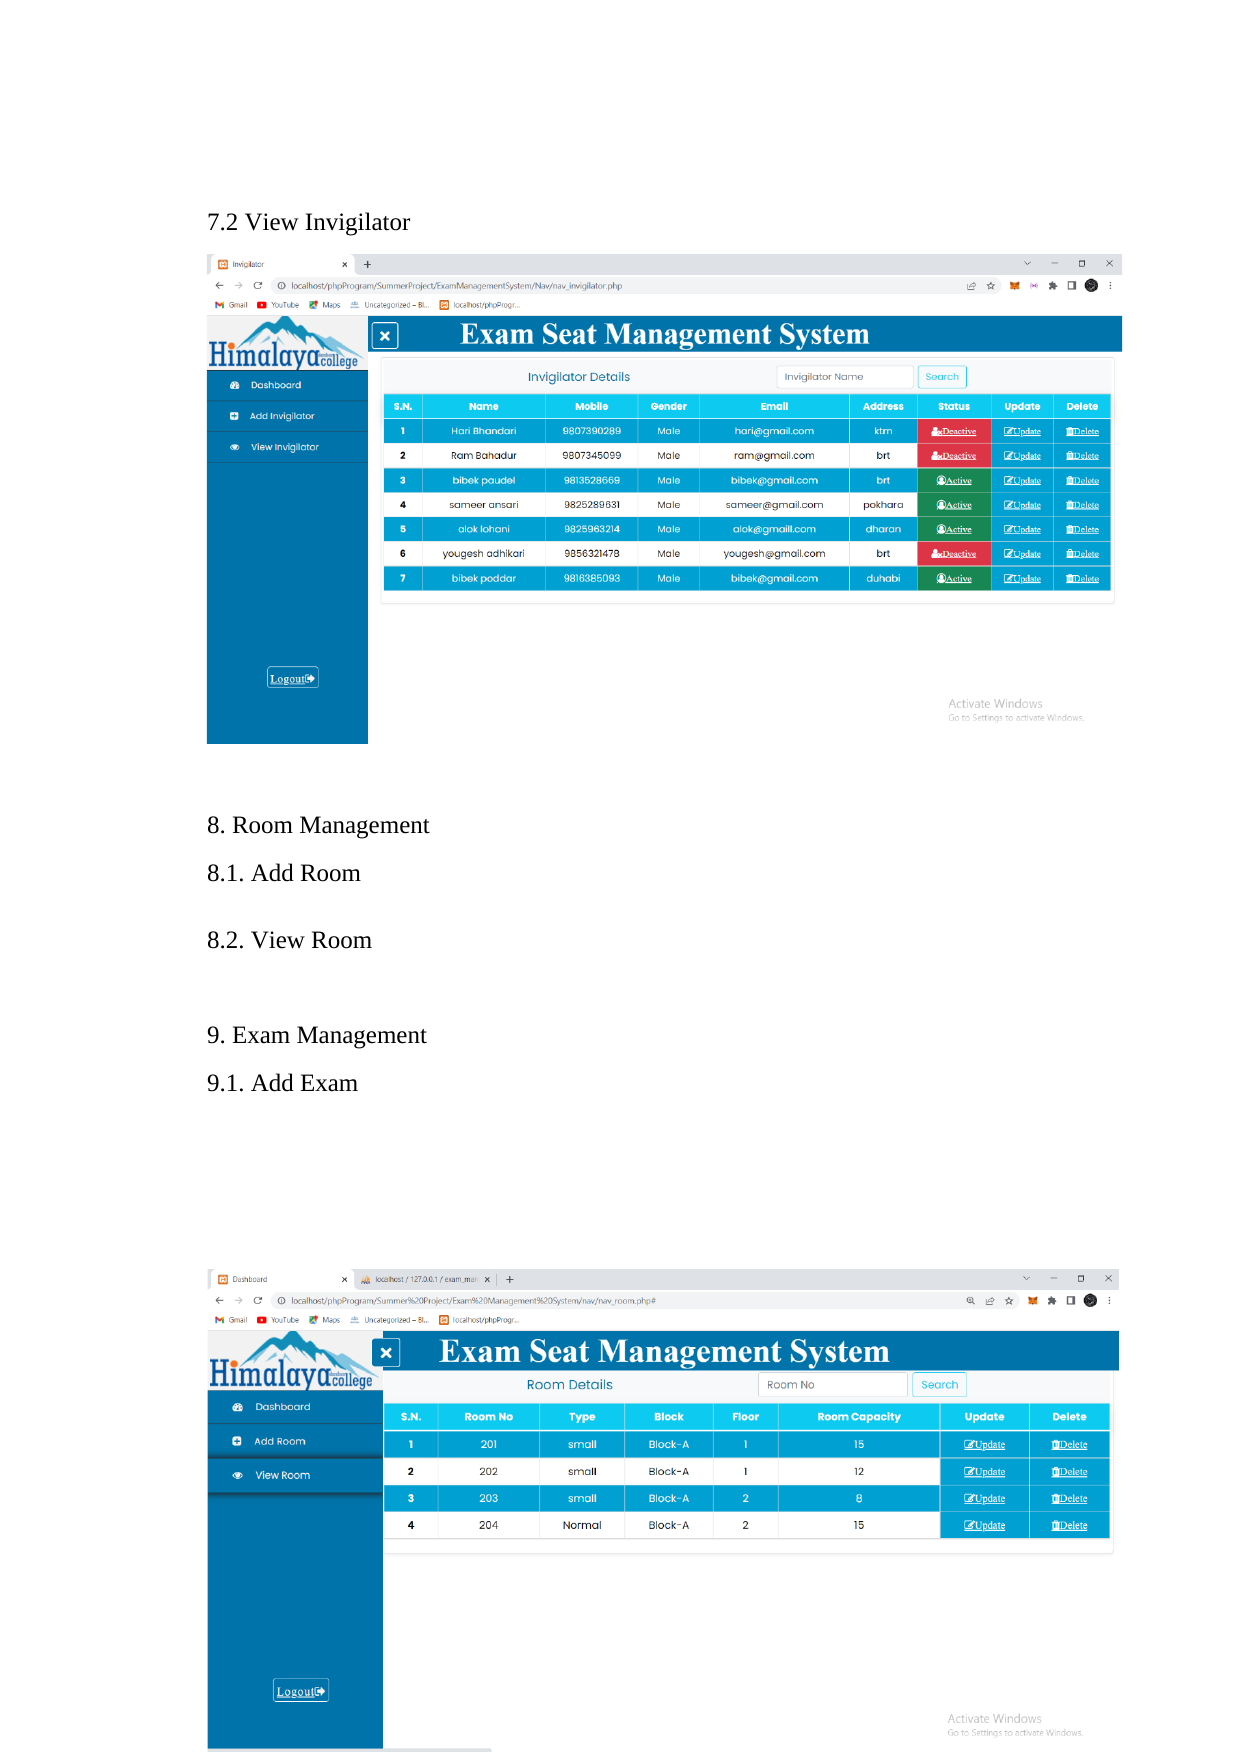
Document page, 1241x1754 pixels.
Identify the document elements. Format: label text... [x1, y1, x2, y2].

picture [834, 331, 840, 344]
picture [512, 330, 525, 343]
picture [747, 330, 752, 343]
text 8. Room Management [207, 811, 1122, 839]
text 9.1. Add Exam [207, 1068, 1122, 1097]
picture [724, 330, 729, 343]
picture [695, 330, 702, 344]
text 8.1. Add Room [207, 858, 1122, 887]
picture [622, 324, 629, 343]
picture [231, 382, 239, 388]
picture [733, 330, 740, 344]
picture [271, 676, 276, 684]
picture [230, 413, 238, 419]
picture [824, 326, 831, 344]
picture [482, 330, 492, 343]
picture [672, 330, 676, 344]
picture [463, 324, 467, 343]
picture [862, 330, 867, 343]
picture [650, 330, 654, 343]
picture [656, 330, 661, 343]
picture [206, 254, 1123, 744]
picture [381, 332, 389, 340]
picture [579, 330, 584, 344]
picture [502, 330, 507, 344]
picture [812, 331, 821, 342]
picture [688, 330, 693, 338]
picture [710, 330, 721, 343]
picture [797, 330, 806, 344]
picture [781, 326, 794, 342]
text 8.2. View Room [207, 925, 1122, 954]
picture [640, 330, 645, 344]
picture [608, 324, 619, 342]
picture [560, 330, 567, 344]
picture [544, 326, 557, 342]
picture [763, 326, 771, 344]
text 9. Exam Management [207, 1020, 1122, 1049]
picture [588, 326, 596, 344]
picture [754, 330, 759, 343]
text 7.2 View Invigilator [207, 207, 1122, 236]
picture [848, 330, 852, 343]
picture [854, 330, 861, 343]
picture [680, 330, 693, 349]
picture [527, 330, 532, 343]
